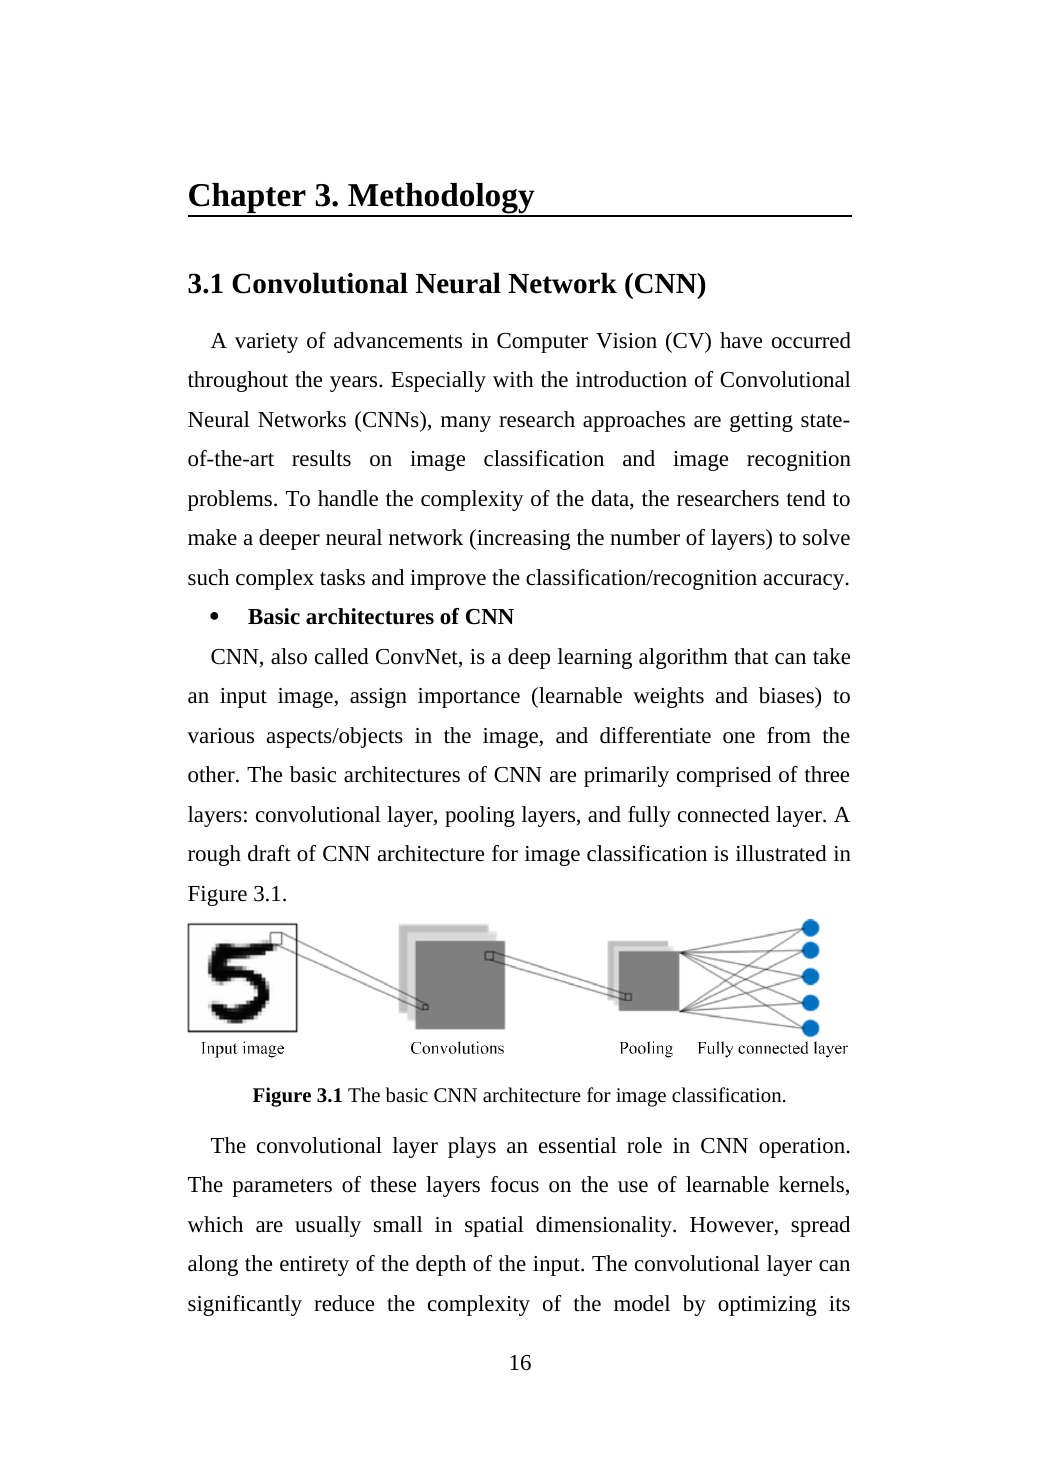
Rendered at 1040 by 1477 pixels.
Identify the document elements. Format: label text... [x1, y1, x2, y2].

text Figure 3.1 The basic CNN architecture for image classification. [187, 1083, 852, 1107]
picture [187, 919, 851, 1064]
subtitle Methodology [187, 175, 852, 217]
subtitle 3.1 Convolutional Neural Network (CNN) [187, 266, 852, 299]
text A variety of advancements in Computer Vision (CV) have occurred throughout the years. Especially with the introduction of Convolutional Neural Networks (CNNs), many research approaches are getting state-of-the-art results on image classification and image recognition problems. To handle the complexity of the data, the researchers tend to make a deeper neural network (increasing the number of layers) to solve such complex tasks and improve the classification/recognition accuracy. [187, 327, 852, 590]
table_header [188, 919, 852, 1077]
list Basic architectures of CNN [210, 603, 852, 630]
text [187, 1132, 852, 1316]
text CNN, also called ConvNet, is a deep learning algorithm that can take an input image, assign importance (learnable weights and biases) to various aspects/objects in the image, and differentiate one from the other. The basic architectures of CNN are primarily comprised of three layers: convolutional layer, pooling layers, and fully connected layer. A rough draft of CNN architecture for image classification is illustrated in Figure 3.1. [187, 643, 852, 906]
